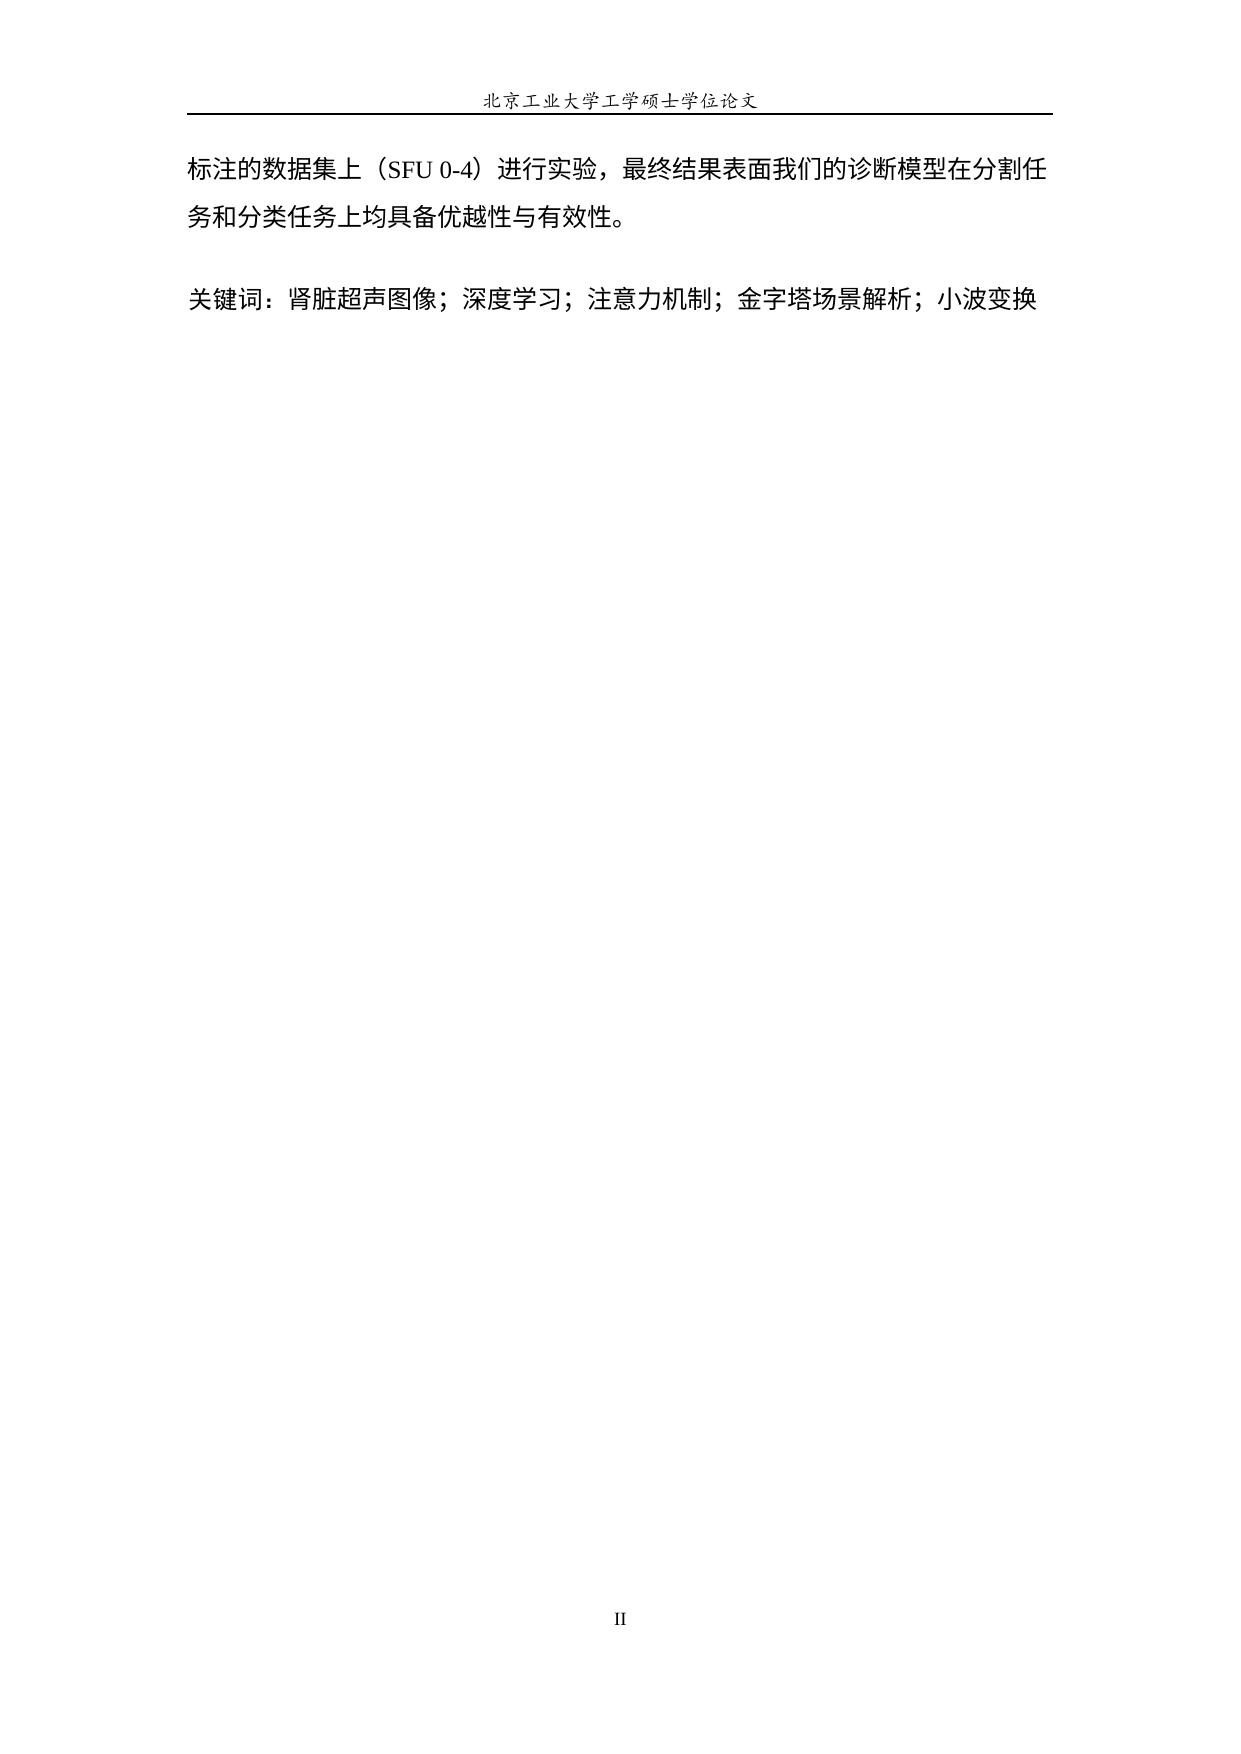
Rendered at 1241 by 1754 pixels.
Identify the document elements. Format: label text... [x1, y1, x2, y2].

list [187, 150, 1053, 233]
text 关键词：肾脏超声图像；深度学习；注意力机制；金字塔场景解析；小波变换 [187, 279, 1053, 315]
